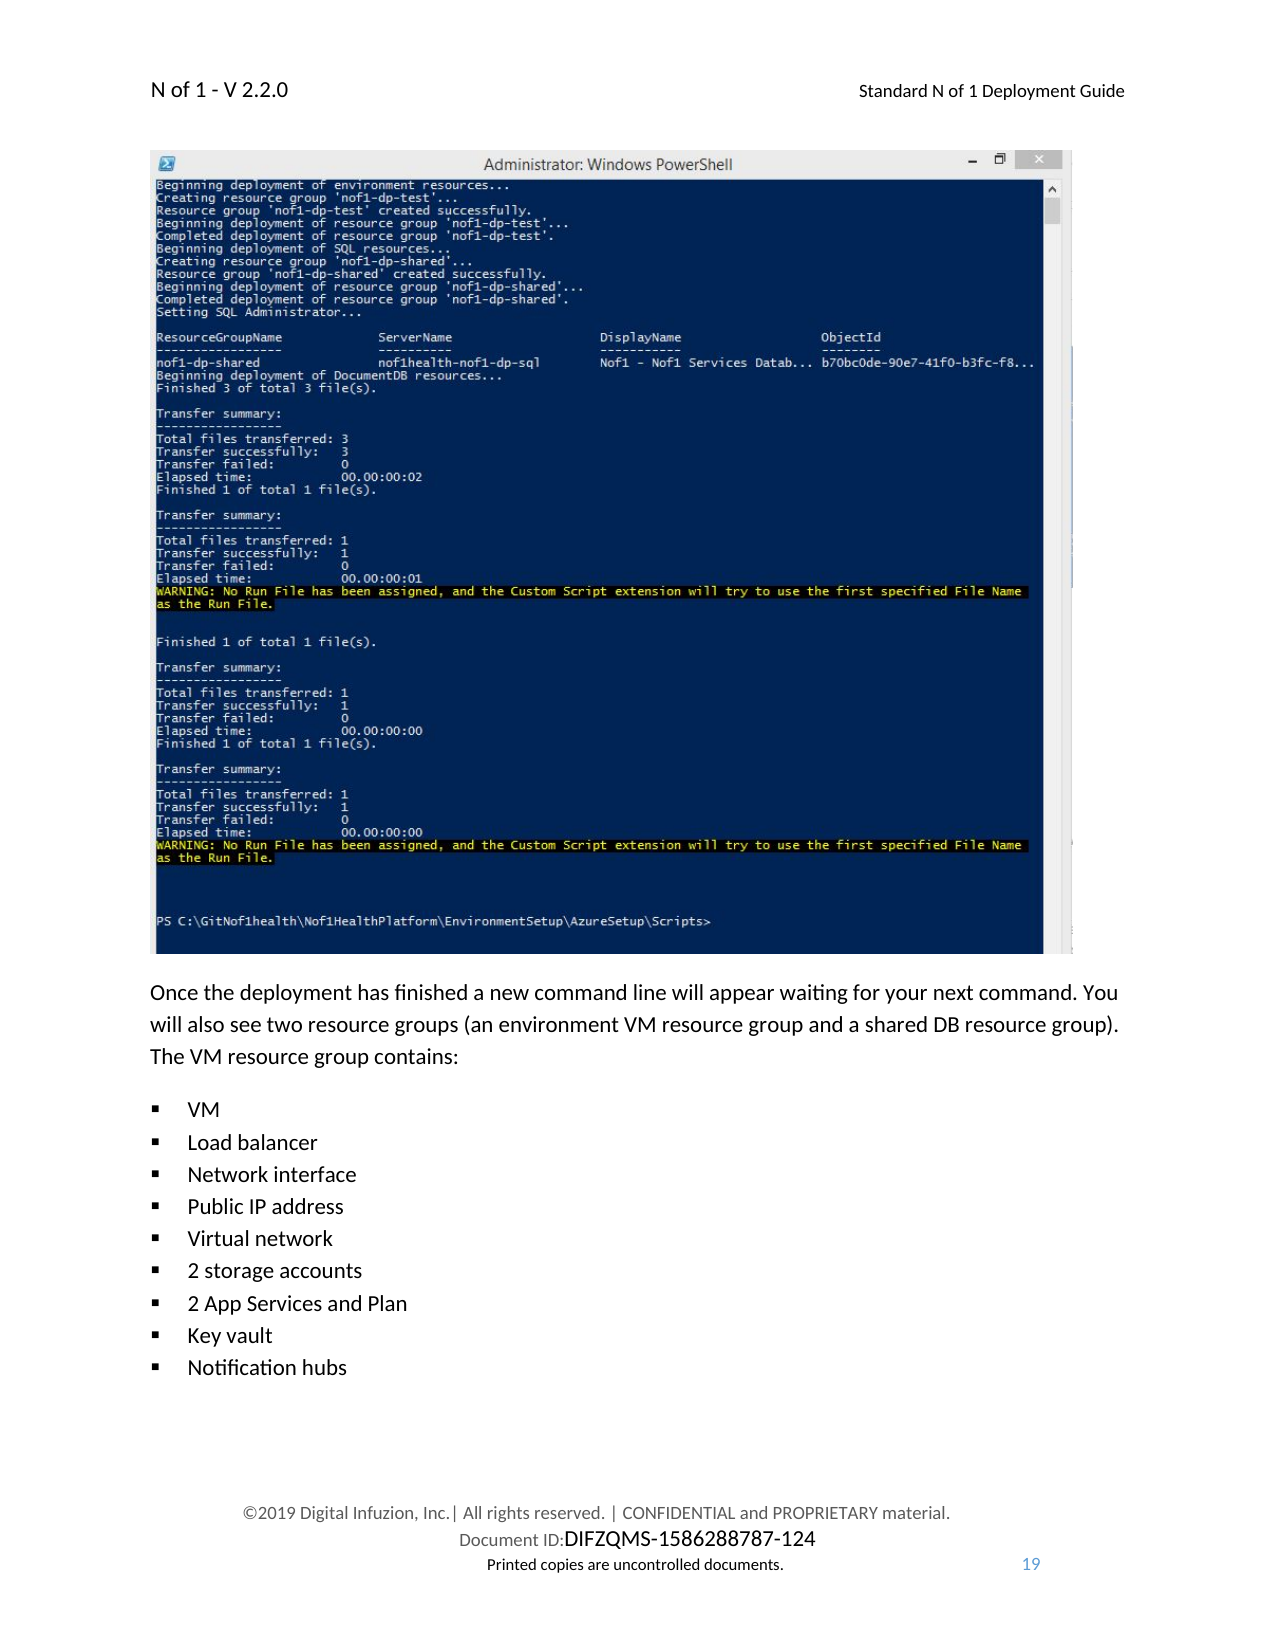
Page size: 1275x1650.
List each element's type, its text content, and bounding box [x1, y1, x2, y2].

list Public IP address [150, 1192, 1125, 1220]
list Notification hubs [150, 1353, 1125, 1381]
list 2 App Services and Plan [150, 1289, 1125, 1317]
list Key vault [150, 1321, 1125, 1349]
list Load balancer [150, 1128, 1125, 1156]
list VM [150, 1096, 1125, 1123]
list Virtual network [150, 1224, 1125, 1252]
list Network interface [150, 1160, 1125, 1188]
list 2 storage accounts [150, 1256, 1125, 1284]
text Once the deployment has finished a new command line will appear waiting for your next command. You will also see two resource groups (an environment VM resource group and a shared DB resource group). The VM resource group contains: [150, 978, 1125, 1071]
picture [150, 150, 1073, 954]
